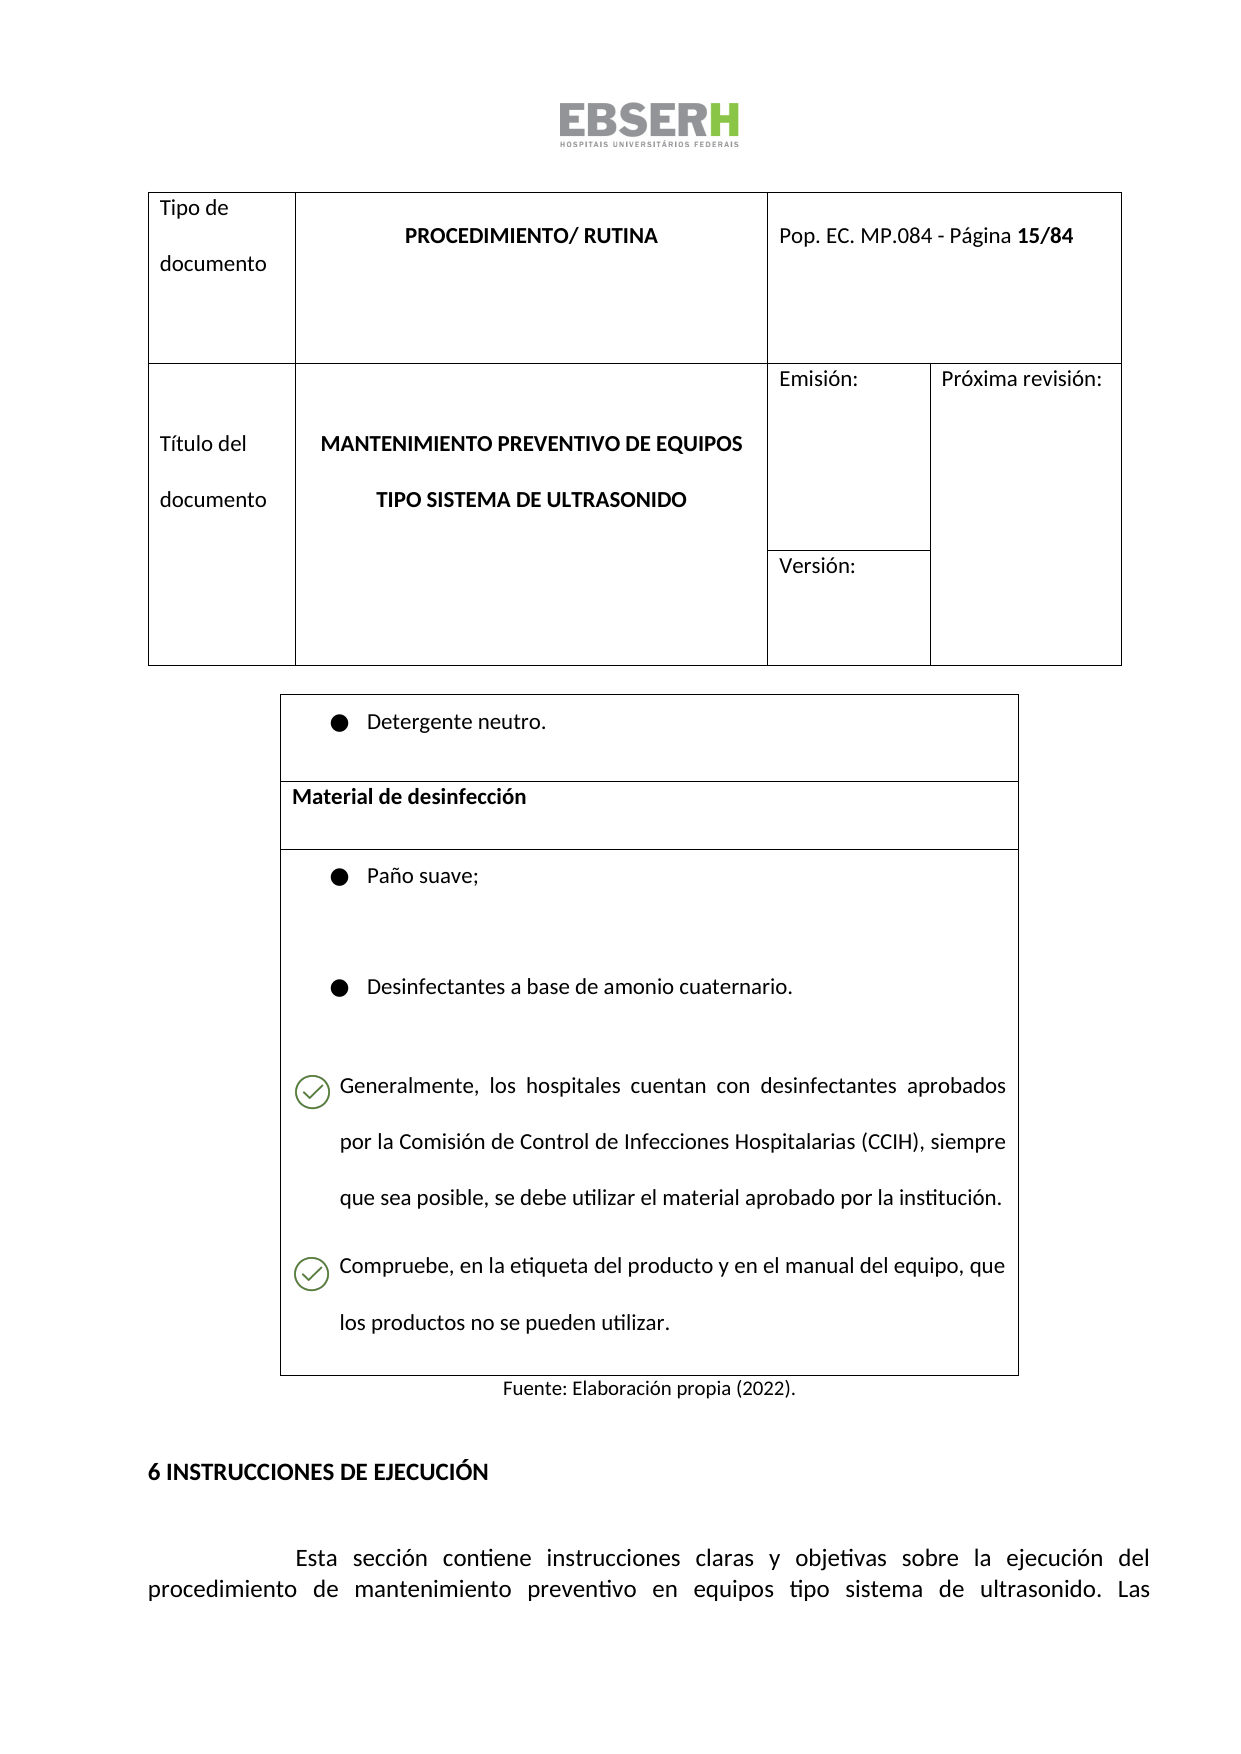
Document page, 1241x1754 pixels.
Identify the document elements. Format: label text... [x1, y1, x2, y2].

table_cell Material de desinfección [281, 782, 1018, 849]
subtitle 6 INSTRUCCIONES DE EJECUCIÓN [148, 1456, 1152, 1487]
text Esta sección contiene instrucciones claras y objetivas sobre la ejecución del procedimiento de mantenimiento preventivo en equipos tipo sistema de ultrasonido. Las comprobaciones de mantenimiento preventivo solo deben iniciarse después de la limpieza y desinfección del equipo. [148, 1542, 1152, 1603]
picture [558, 101, 741, 147]
picture [291, 1071, 333, 1113]
table_cell Paño suave; Desinfectantes a base de amonio cuaternario. Generalmente, los hospitales cuentan con desinfectantes aprobados por la Comisión de Control de Infecciones Hospitalarias (CCIH), siempre que sea posible, se debe utilizar el material aprobado por la institución. Compruebe, en la etiqueta del producto y en el manual del equipo, que los productos no se pueden utilizar. [281, 850, 1018, 1374]
picture [290, 1253, 333, 1295]
table_cell Paño suave; Detergente neutro. [281, 695, 1018, 781]
text Fuente: Elaboración propia (2022). [148, 1376, 1152, 1401]
